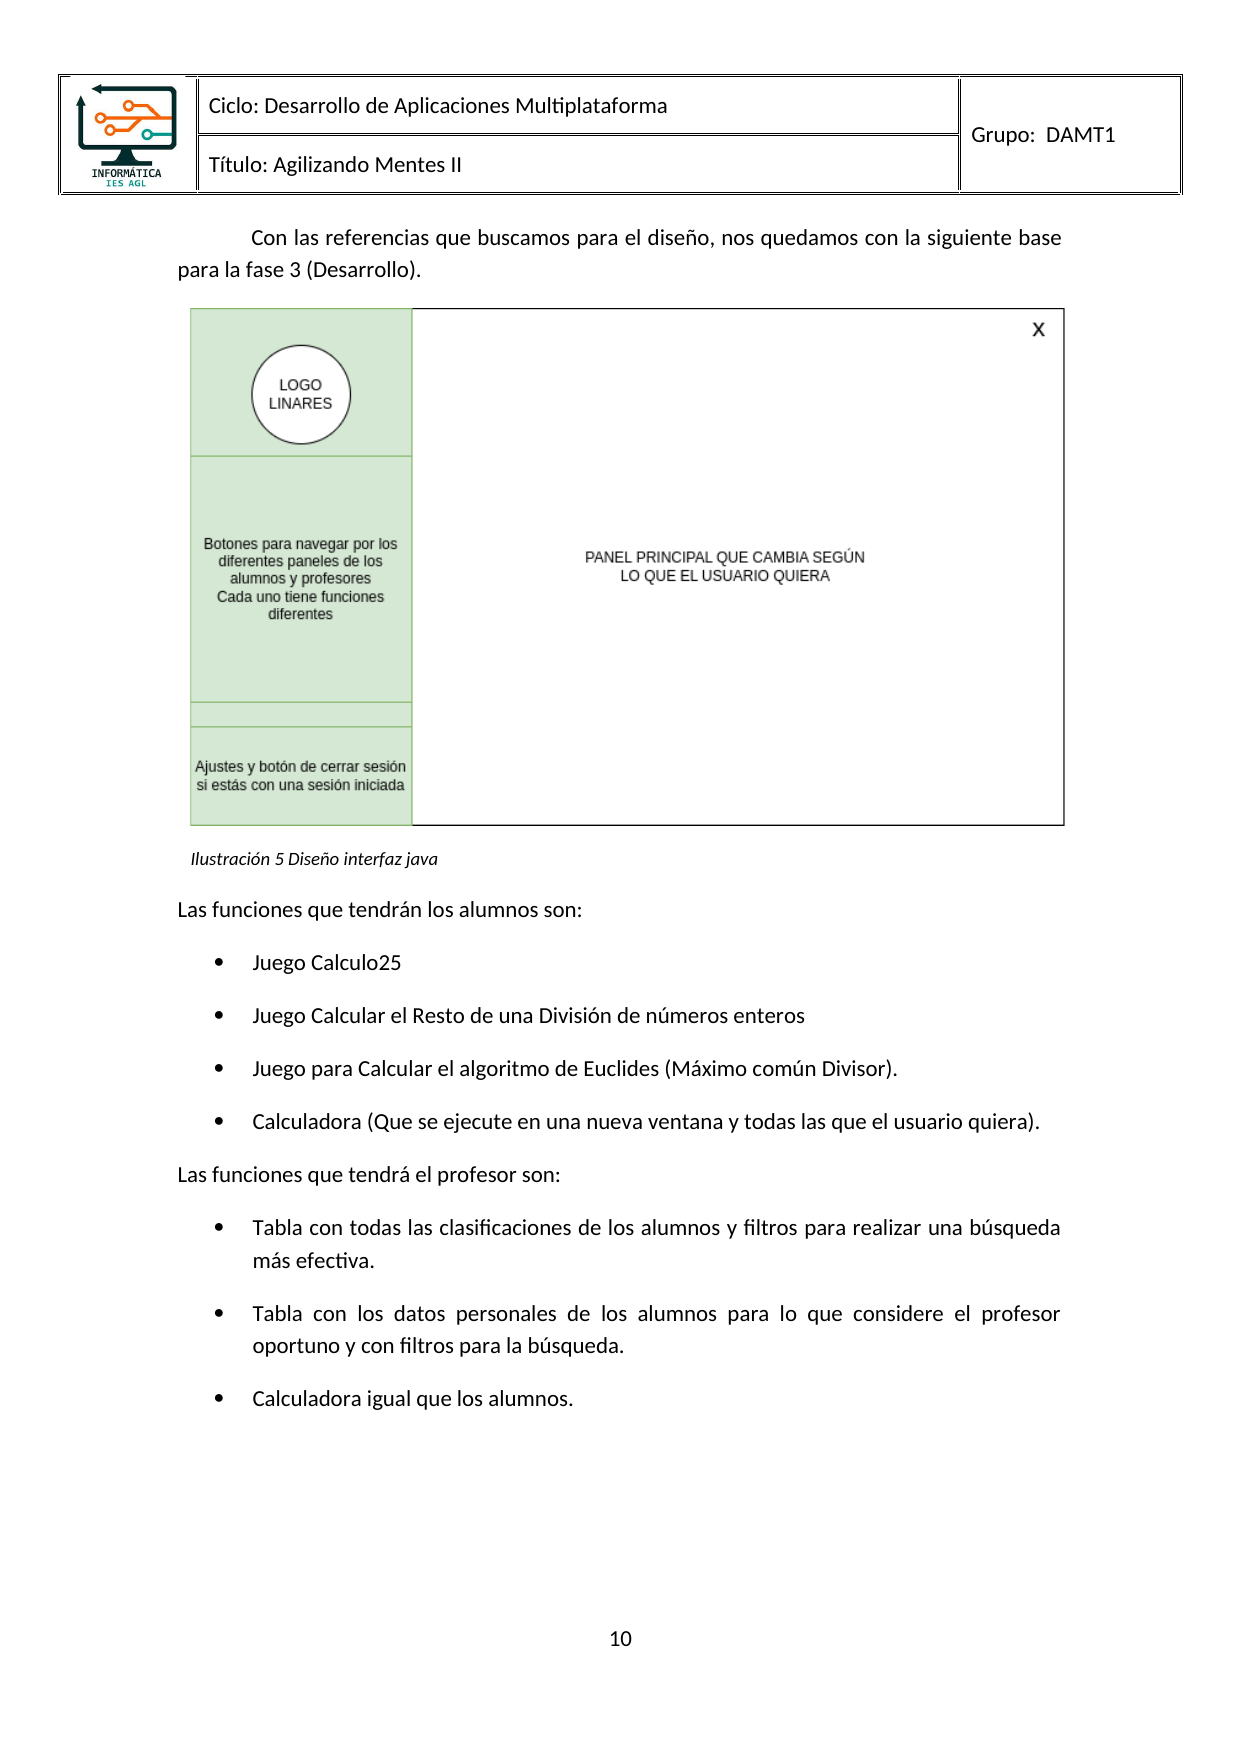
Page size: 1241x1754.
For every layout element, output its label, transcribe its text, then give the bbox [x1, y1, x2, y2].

text Las funciones que tendrá el profesor son: [177, 1161, 1063, 1188]
list Juego Calcular el Resto de una División de números enteros [215, 1001, 1063, 1029]
list Calculadora igual que los alumnos. [215, 1384, 1063, 1412]
list Calculadora (Que se ejecute en una nueva ventana y todas las que el usuario quiera). [215, 1107, 1063, 1136]
text Con las referencias que buscamos para el diseño, nos quedamos con la siguiente base para la fase 3 (Desarrollo). [177, 223, 1063, 283]
list Tabla con los datos personales de los alumnos para lo que considere el profesor oportuno y con filtros para la búsqueda. [215, 1299, 1063, 1359]
list Tabla con todas las clasificaciones de los alumnos y filtros para realizar una búsqueda más efectiva. [215, 1213, 1063, 1274]
picture [190, 308, 1077, 826]
list Juego Calculo25 [215, 948, 1063, 976]
list Juego para Calcular el algoritmo de Euclides (Máximo común Divisor). [215, 1054, 1063, 1082]
picture [70, 76, 186, 192]
